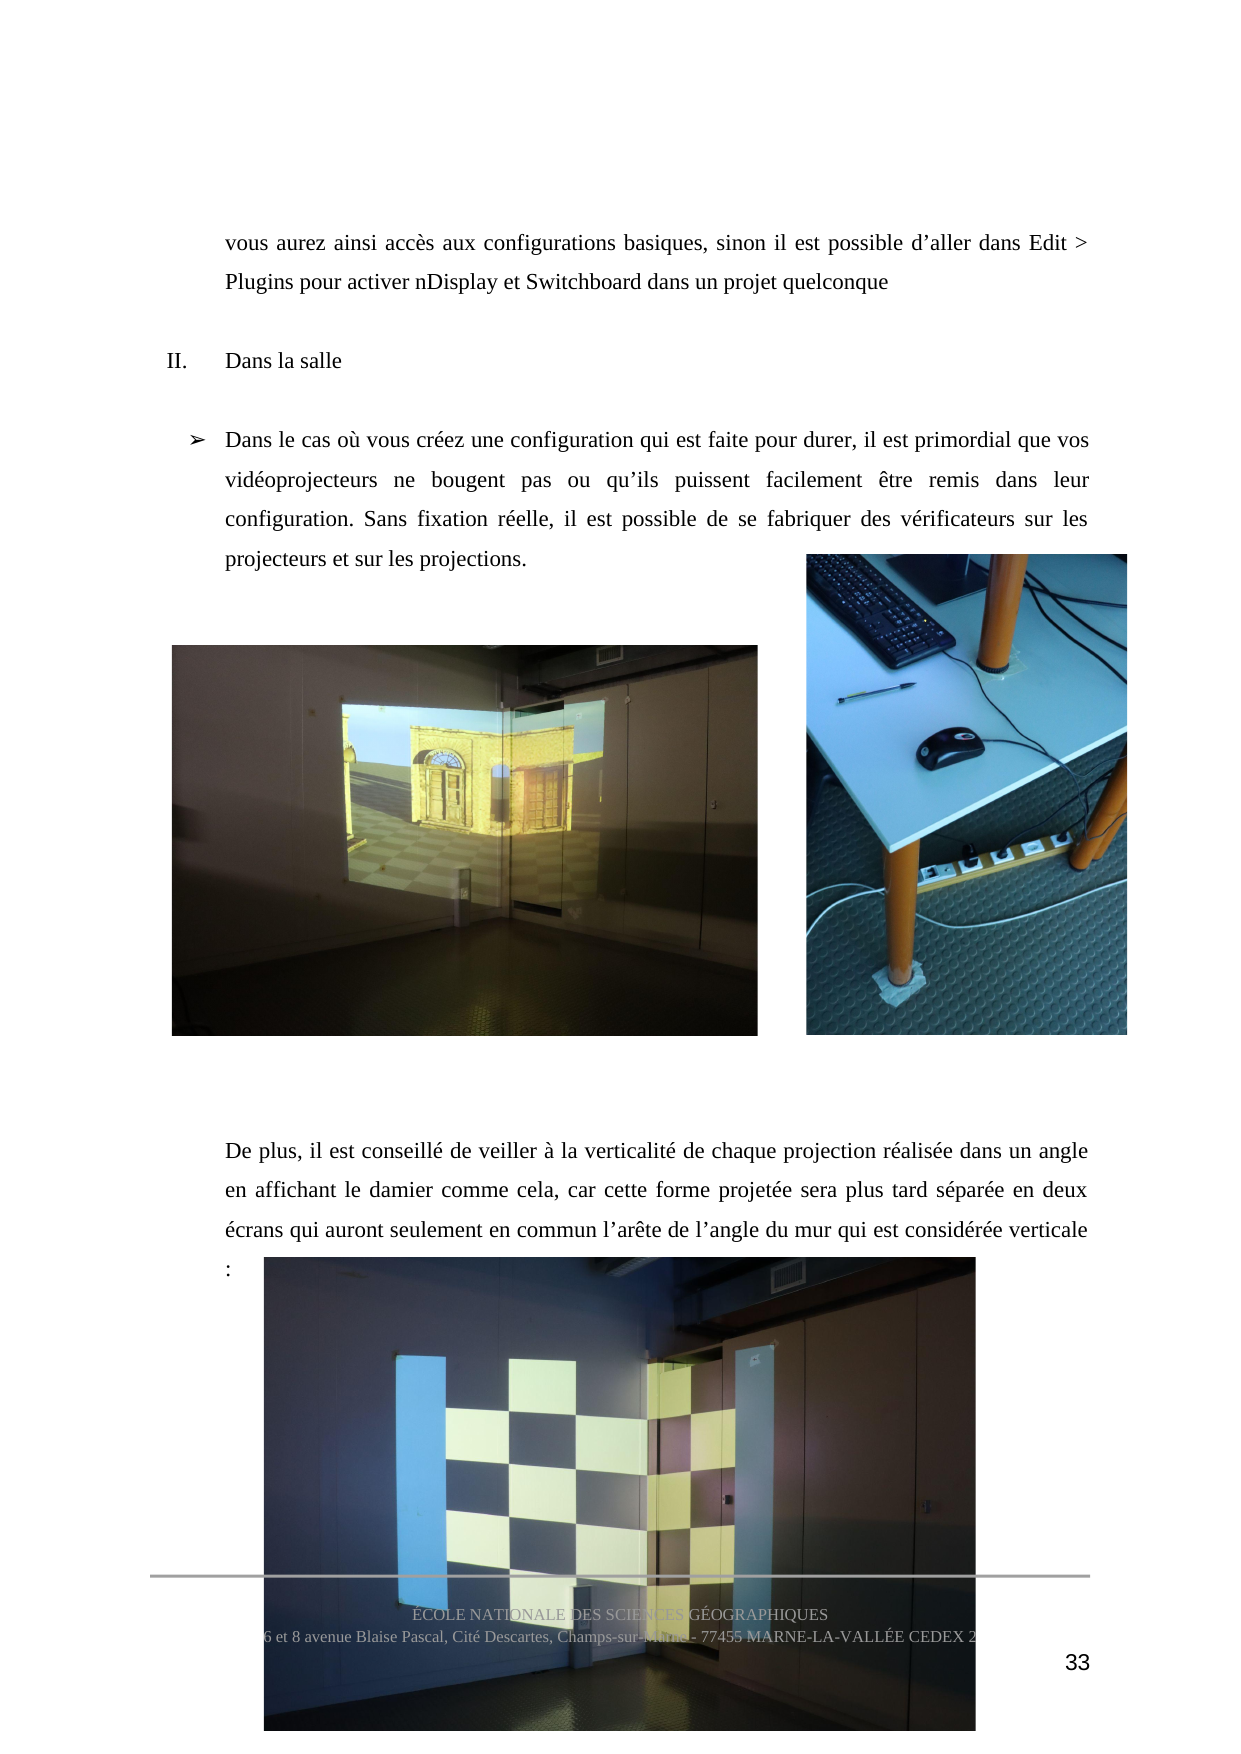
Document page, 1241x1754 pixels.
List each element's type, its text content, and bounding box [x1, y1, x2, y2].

picture [171, 645, 758, 1036]
text De plus, il est conseillé de veiller à la verticalité de chaque projection réalisée dans un angle en affichant le damier comme cela, car cette forme projetée sera plus tard séparée en deux écrans qui auront seulement en commun l’arête de l’angle du mur qui est considérée verticale : [225, 1137, 1090, 1282]
list Dans la salle [187, 347, 1090, 374]
text vous aurez ainsi accès aux configurations basiques, sinon il est possible d’aller dans Edit > Plugins pour activer nDisplay et Switchboard dans un projet quelconque [225, 229, 1090, 295]
picture [263, 1282, 976, 1574]
picture [263, 1578, 976, 1731]
list Dans le cas où vous créez une configuration qui est faite pour durer, il est primordial que vos vidéoprojecteurs ne bougent pas ou qu’ils puissent facilement être remis dans leur configuration. Sans fixation réelle, il est possible de se fabriquer des vérificateurs sur les projecteurs et sur les projections. [187, 426, 1090, 571]
picture [806, 554, 1128, 1035]
